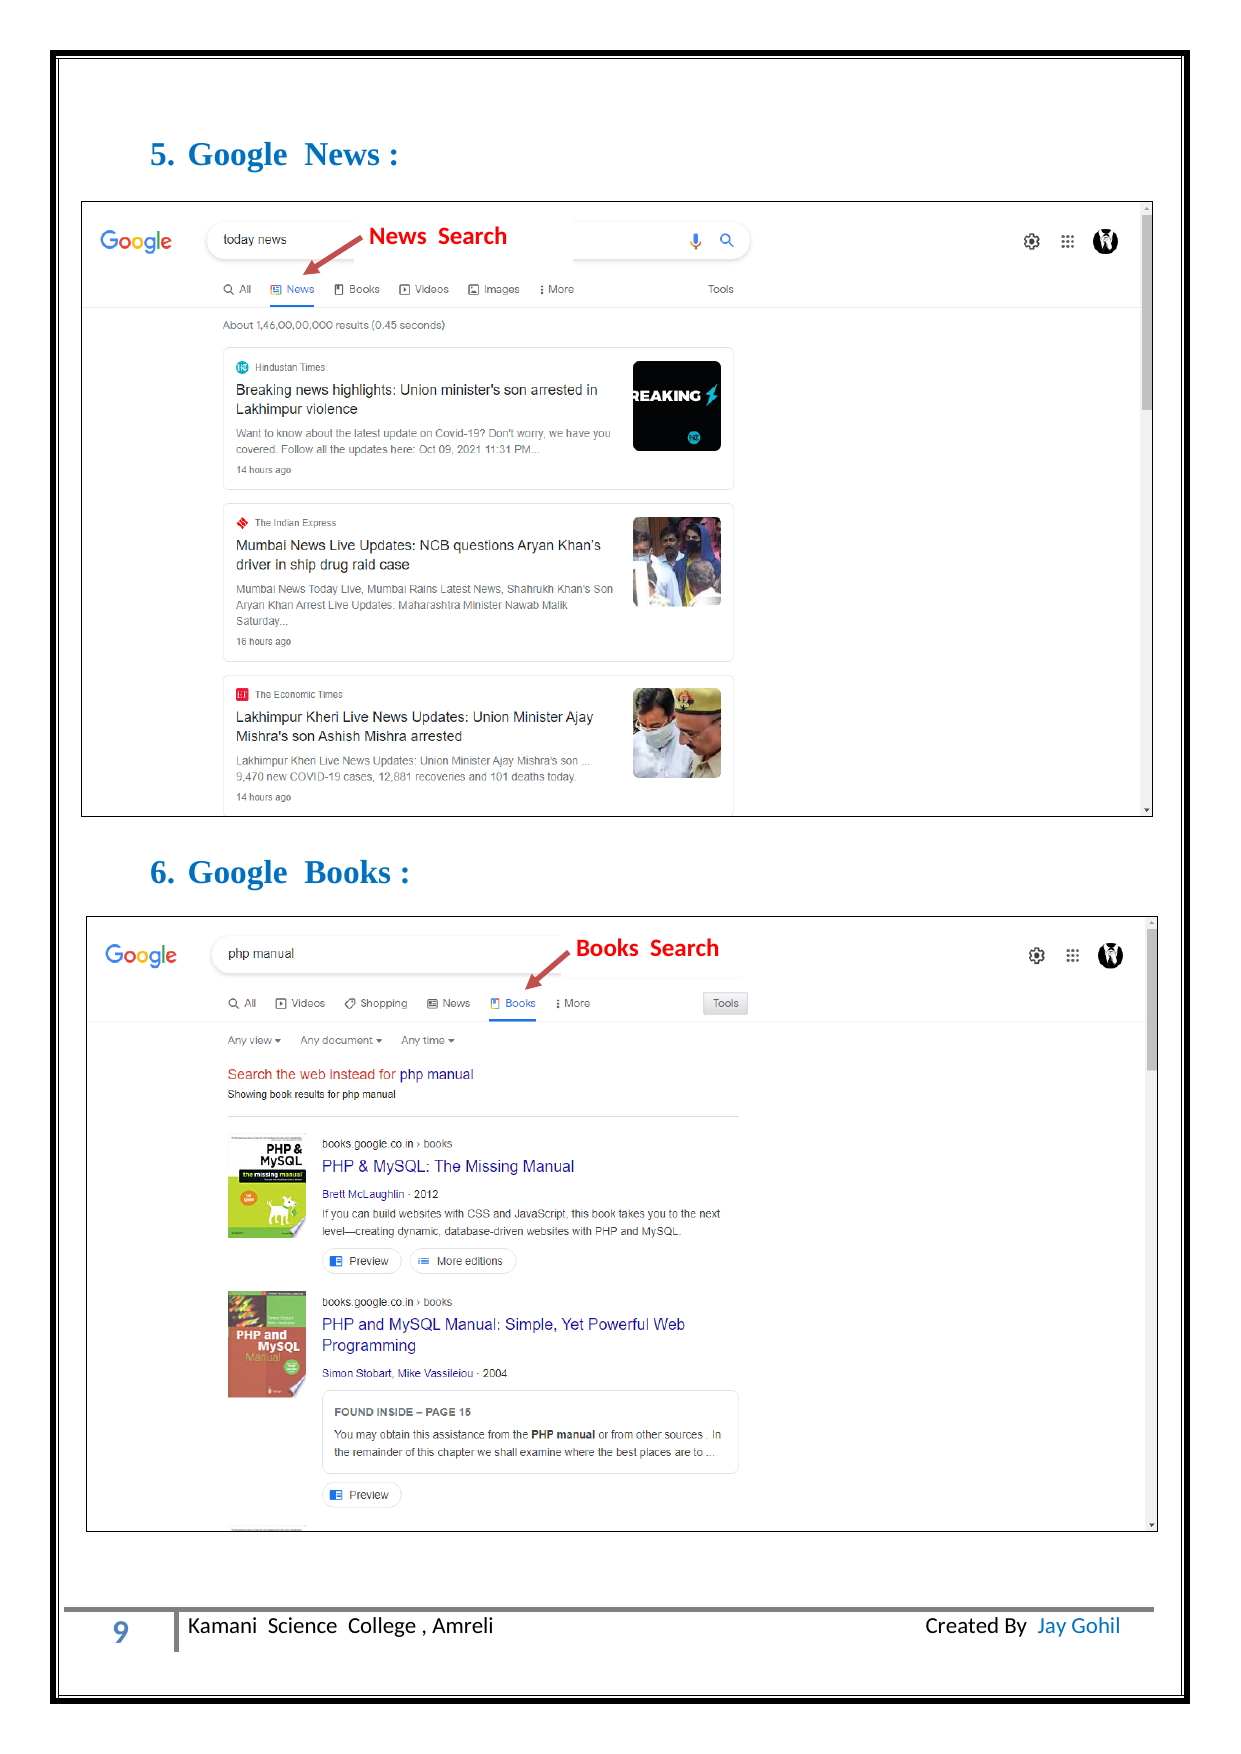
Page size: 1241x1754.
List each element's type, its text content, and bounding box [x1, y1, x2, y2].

picture [82, 202, 1152, 816]
list Google Books : [150, 852, 1165, 891]
picture [87, 917, 1157, 1531]
list Google News : [150, 134, 1165, 173]
